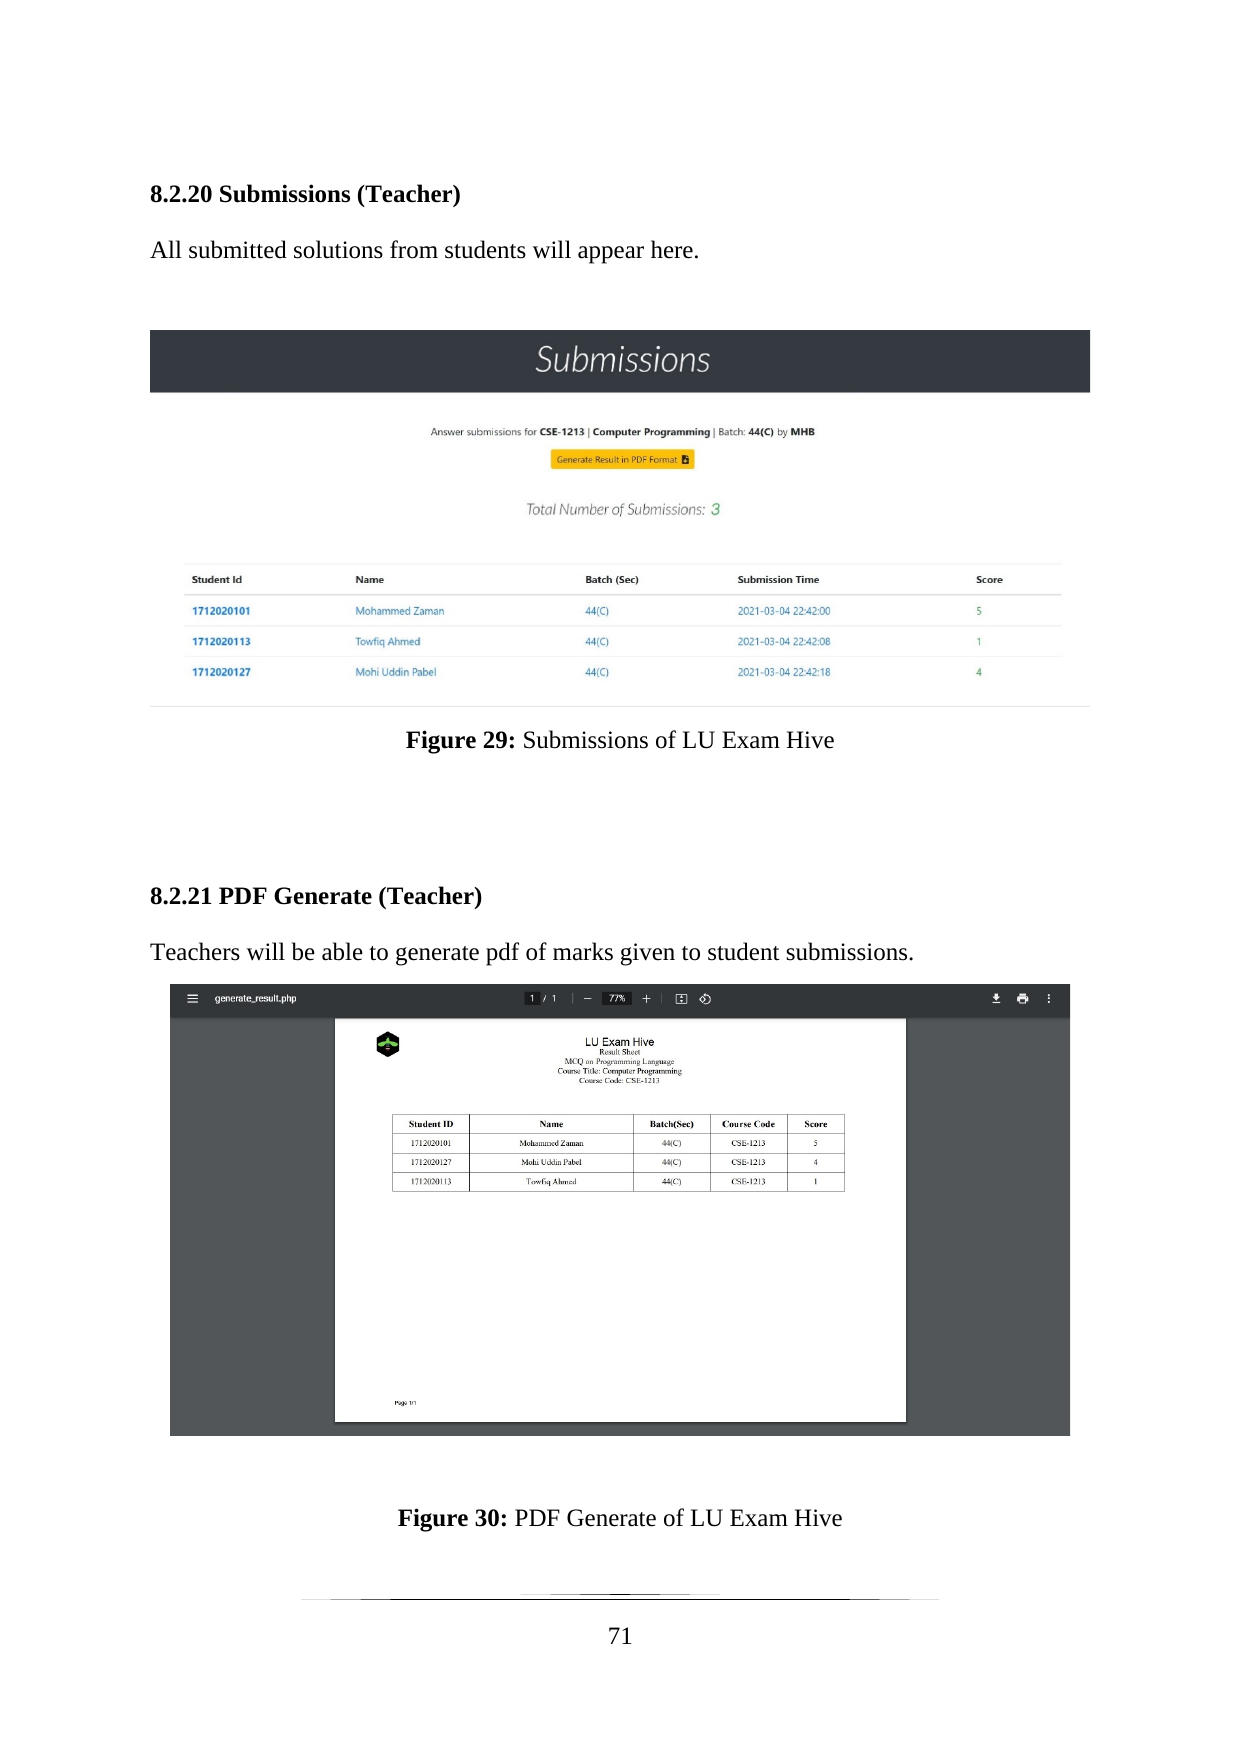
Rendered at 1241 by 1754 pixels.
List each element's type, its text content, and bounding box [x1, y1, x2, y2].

text All submitted solutions from students will appear here. [150, 235, 1090, 264]
text Teachers will be able to generate pdf of marks given to student submissions. [150, 937, 1090, 966]
text Figure 29: Submissions of LU Exam Hive [150, 725, 1090, 754]
subtitle 8.2.20 Submissions (Teacher) [150, 179, 1090, 208]
text Figure 30: PDF Generate of LU Exam Hive [150, 1503, 1090, 1531]
picture [150, 330, 1091, 707]
picture [170, 984, 1071, 1436]
subtitle 8.2.21 PDF Generate (Teacher) [150, 881, 1090, 910]
